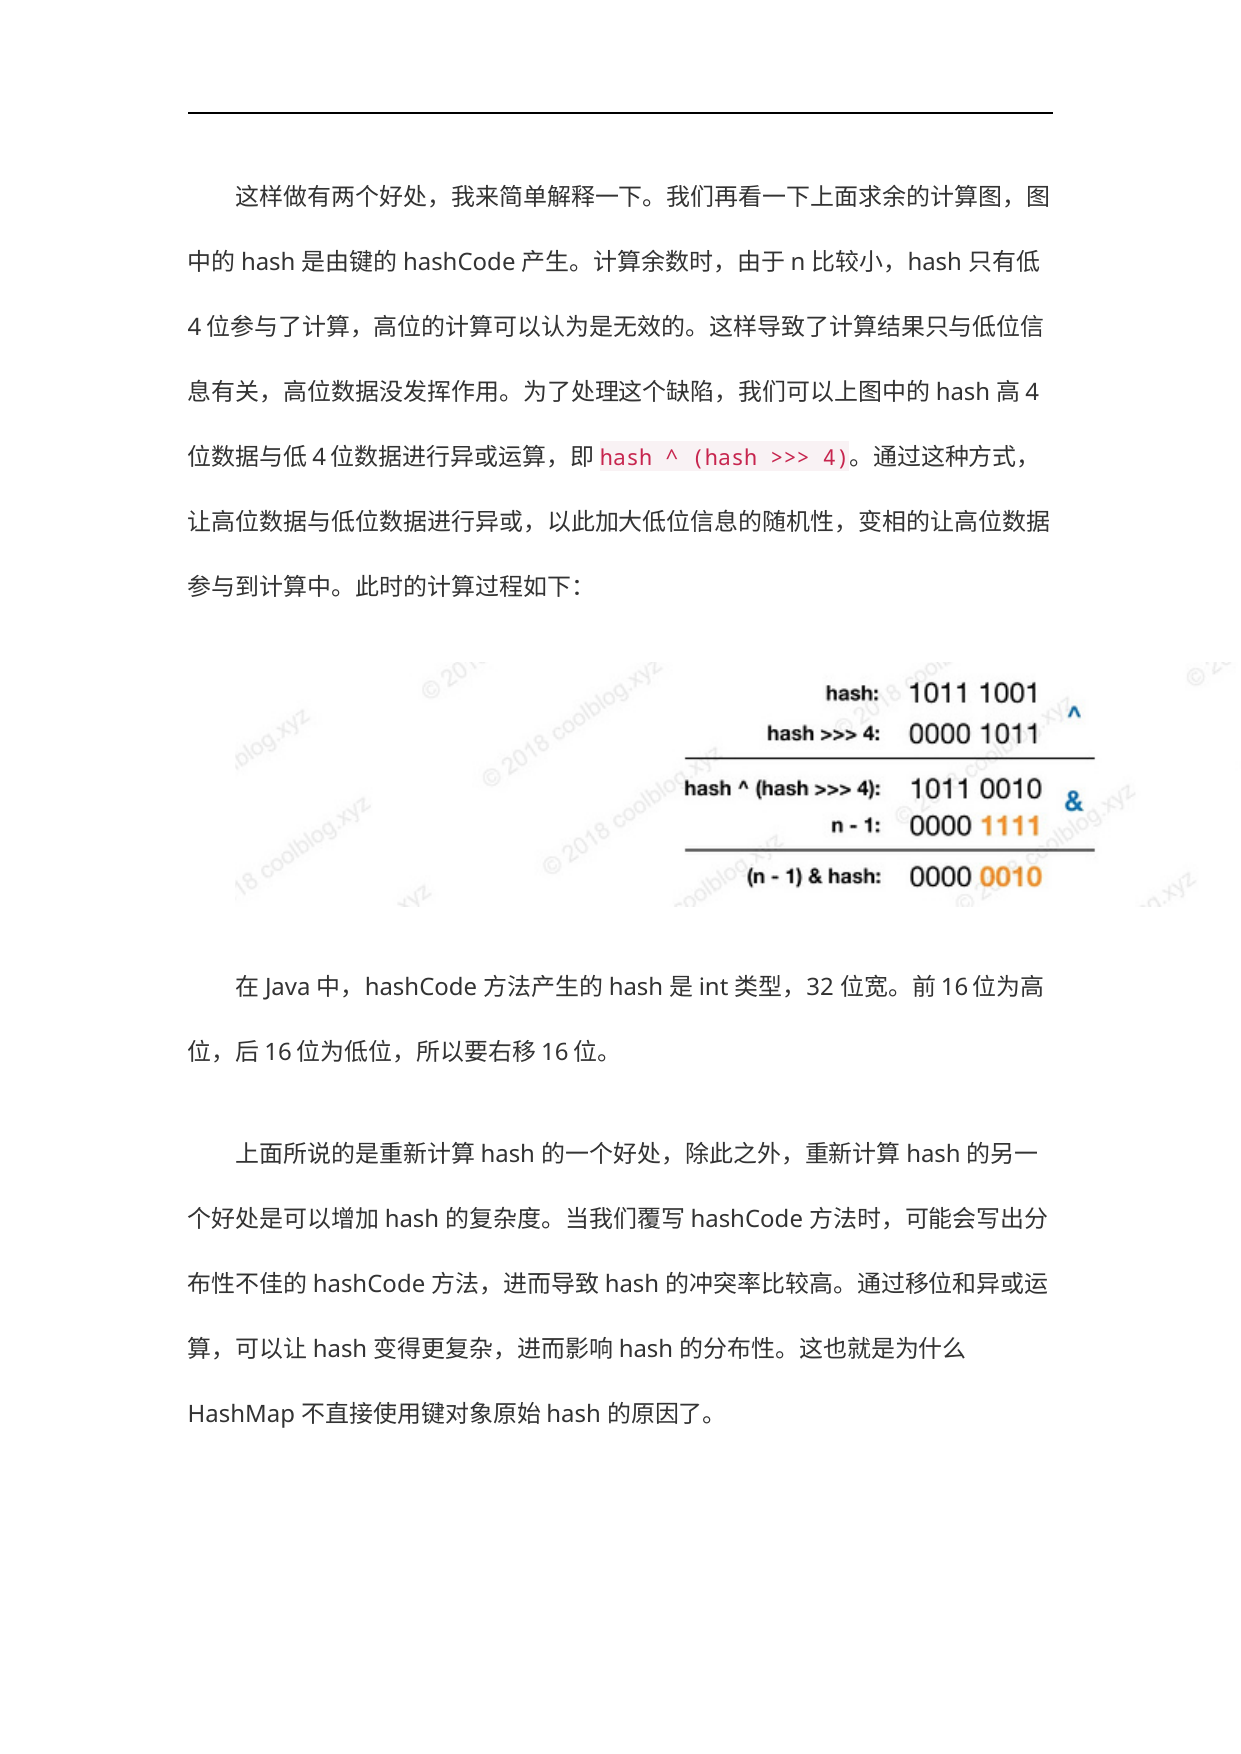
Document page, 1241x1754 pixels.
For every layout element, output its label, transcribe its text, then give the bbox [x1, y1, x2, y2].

text 这样做有两个好处，我来简单解释一下。我们再看一下上面求余的计算图，图中的 hash 是由键的 hashCode 产生。计算余数时，由于 n 比较小，hash 只有低4位参与了计算，高位的计算可以认为是无效的。这样导致了计算结果只与低位信息有关，高位数据没发挥作用。为了处理这个缺陷，我们可以上图中的 hash 高4位数据与低4位数据进行异或运算，即 hash ^ (hash >>> 4)。通过这种方式，让高位数据与低位数据进行异或，以此加大低位信息的随机性，变相的让高位数据参与到计算中。此时的计算过程如下： [187, 162, 1053, 617]
text 上面所说的是重新计算 hash 的一个好处，除此之外，重新计算 hash 的另一个好处是可以增加 hash 的复杂度。当我们覆写 hashCode 方法时，可能会写出分布性不佳的 hashCode 方法，进而导致 hash 的冲突率比较高。通过移位和异或运算，可以让 hash 变得更复杂，进而影响 hash 的分布性。这也就是为什么 HashMap 不直接使用键对象原始 hash 的原因了。 [187, 1119, 1053, 1444]
text 在 Java 中，hashCode 方法产生的 hash 是 int 类型，32 位宽。前16位为高位，后16位为低位，所以要右移16位。 [187, 952, 1053, 1082]
picture [235, 662, 1241, 907]
